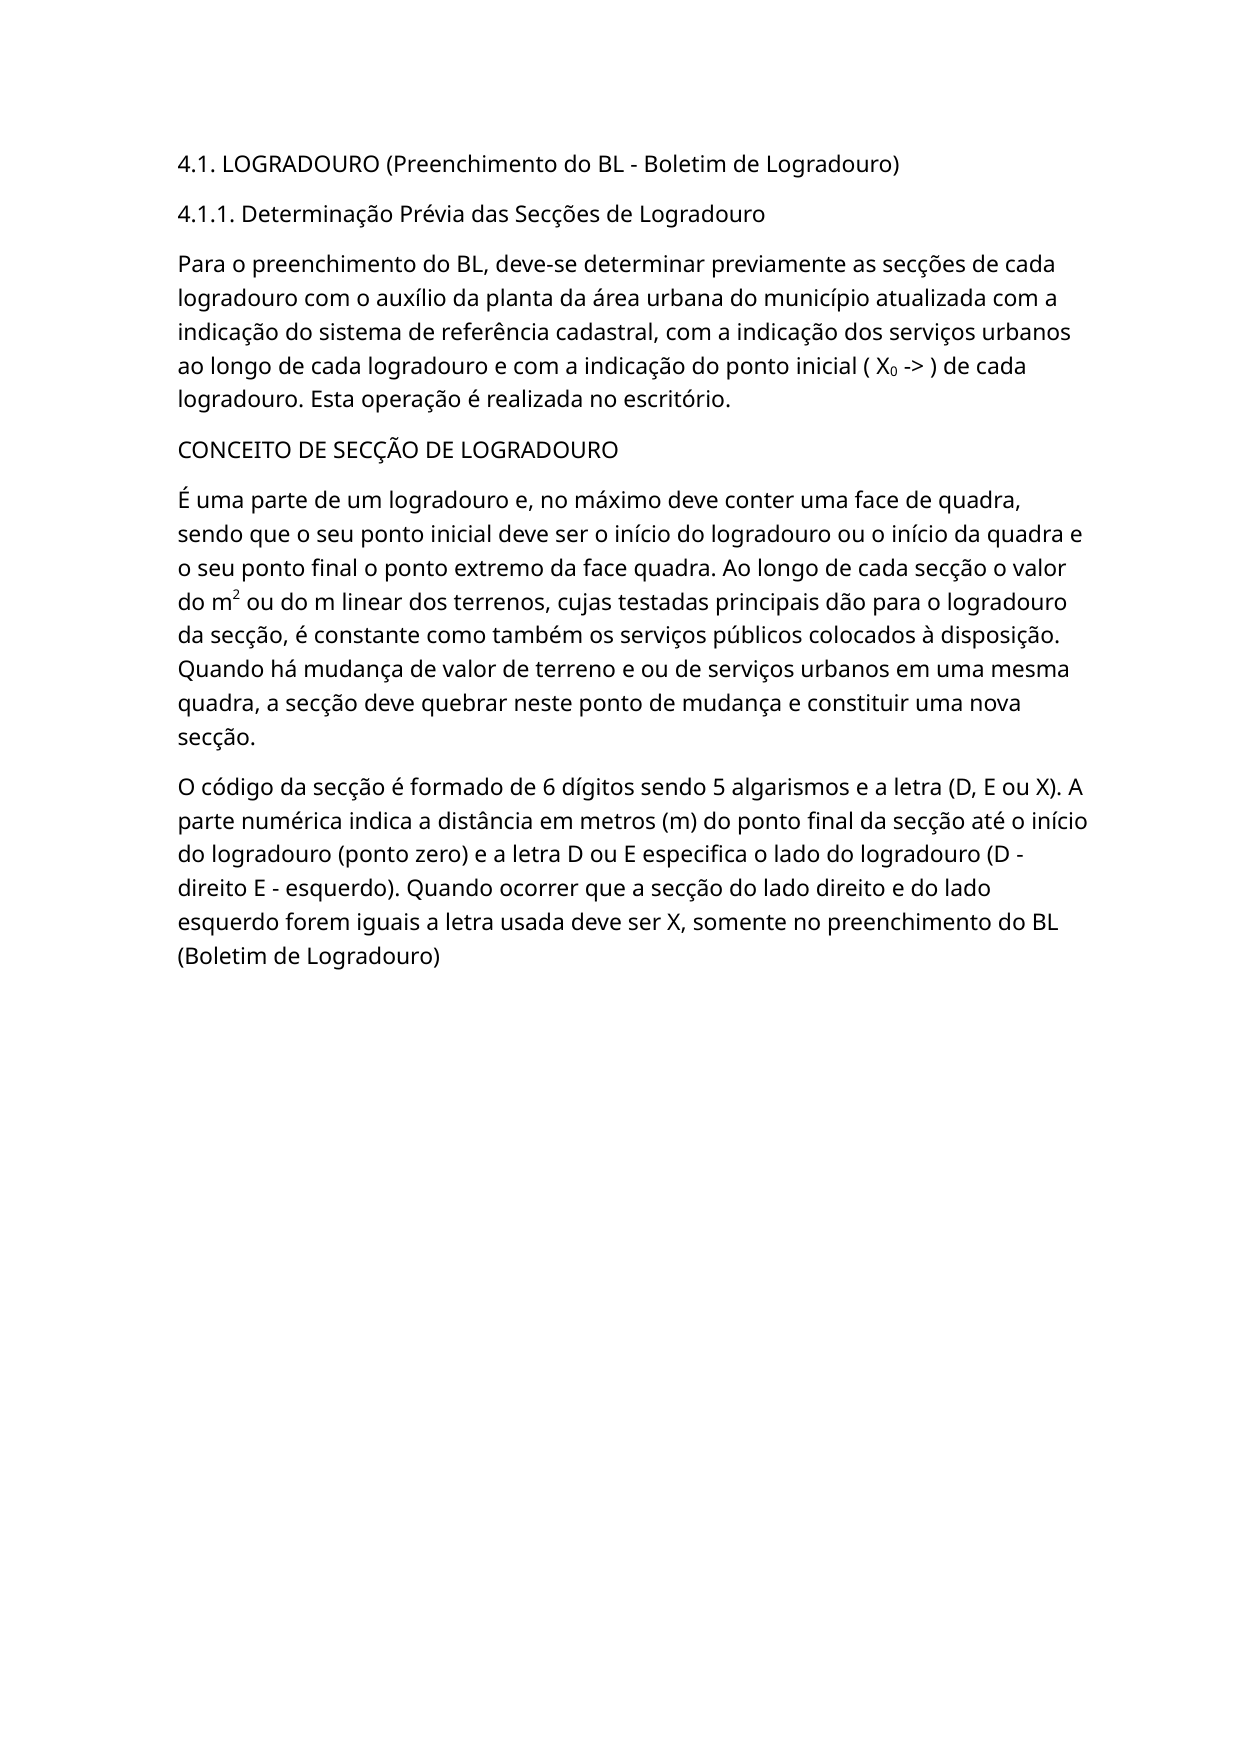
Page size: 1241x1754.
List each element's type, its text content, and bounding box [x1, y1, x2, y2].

text Para o preenchimento do BL, deve-se determinar previamente as secções de cada logradouro com o auxílio da planta da área urbana do município atualizada com a indicação do sistema de referência cadastral, com a indicação dos serviços urbanos ao longo de cada logradouro e com a indicação do ponto inicial ( X0 -> ) de cada logradouro. Esta operação é realizada no escritório. [177, 248, 1093, 415]
text É uma parte de um logradouro e, no máximo deve conter uma face de quadra, sendo que o seu ponto inicial deve ser o início do logradouro ou o início da quadra e o seu ponto final o ponto extremo da face quadra. Ao longo de cada secção o valor do m2 ou do m linear dos terrenos, cujas testadas principais dão para o logradouro da secção, é constante como também os serviços públicos colocados à disposição. Quando há mudança de valor de terreno e ou de serviços urbanos em uma mesma quadra, a secção deve quebrar neste ponto de mudança e constituir uma nova secção. [177, 484, 1093, 752]
text O código da secção é formado de 6 dígitos sendo 5 algarismos e a letra (D, E ou X). A parte numérica indica a distância em metros (m) do ponto final da secção até o início do logradouro (ponto zero) e a letra D ou E especifica o lado do logradouro (D - direito E - esquerdo). Quando ocorrer que a secção do lado direito e do lado esquerdo forem iguais a letra usada deve ser X, somente no preenchimento do BL (Boletim de Logradouro) [177, 771, 1093, 971]
text CONCEITO DE SECÇÃO DE LOGRADOURO [177, 434, 1093, 465]
text 4.1. LOGRADOURO (Preenchimento do BL - Boletim de Logradouro) [177, 148, 1093, 179]
text 4.1.1. Determinação Prévia das Secções de Logradouro [177, 198, 1093, 229]
